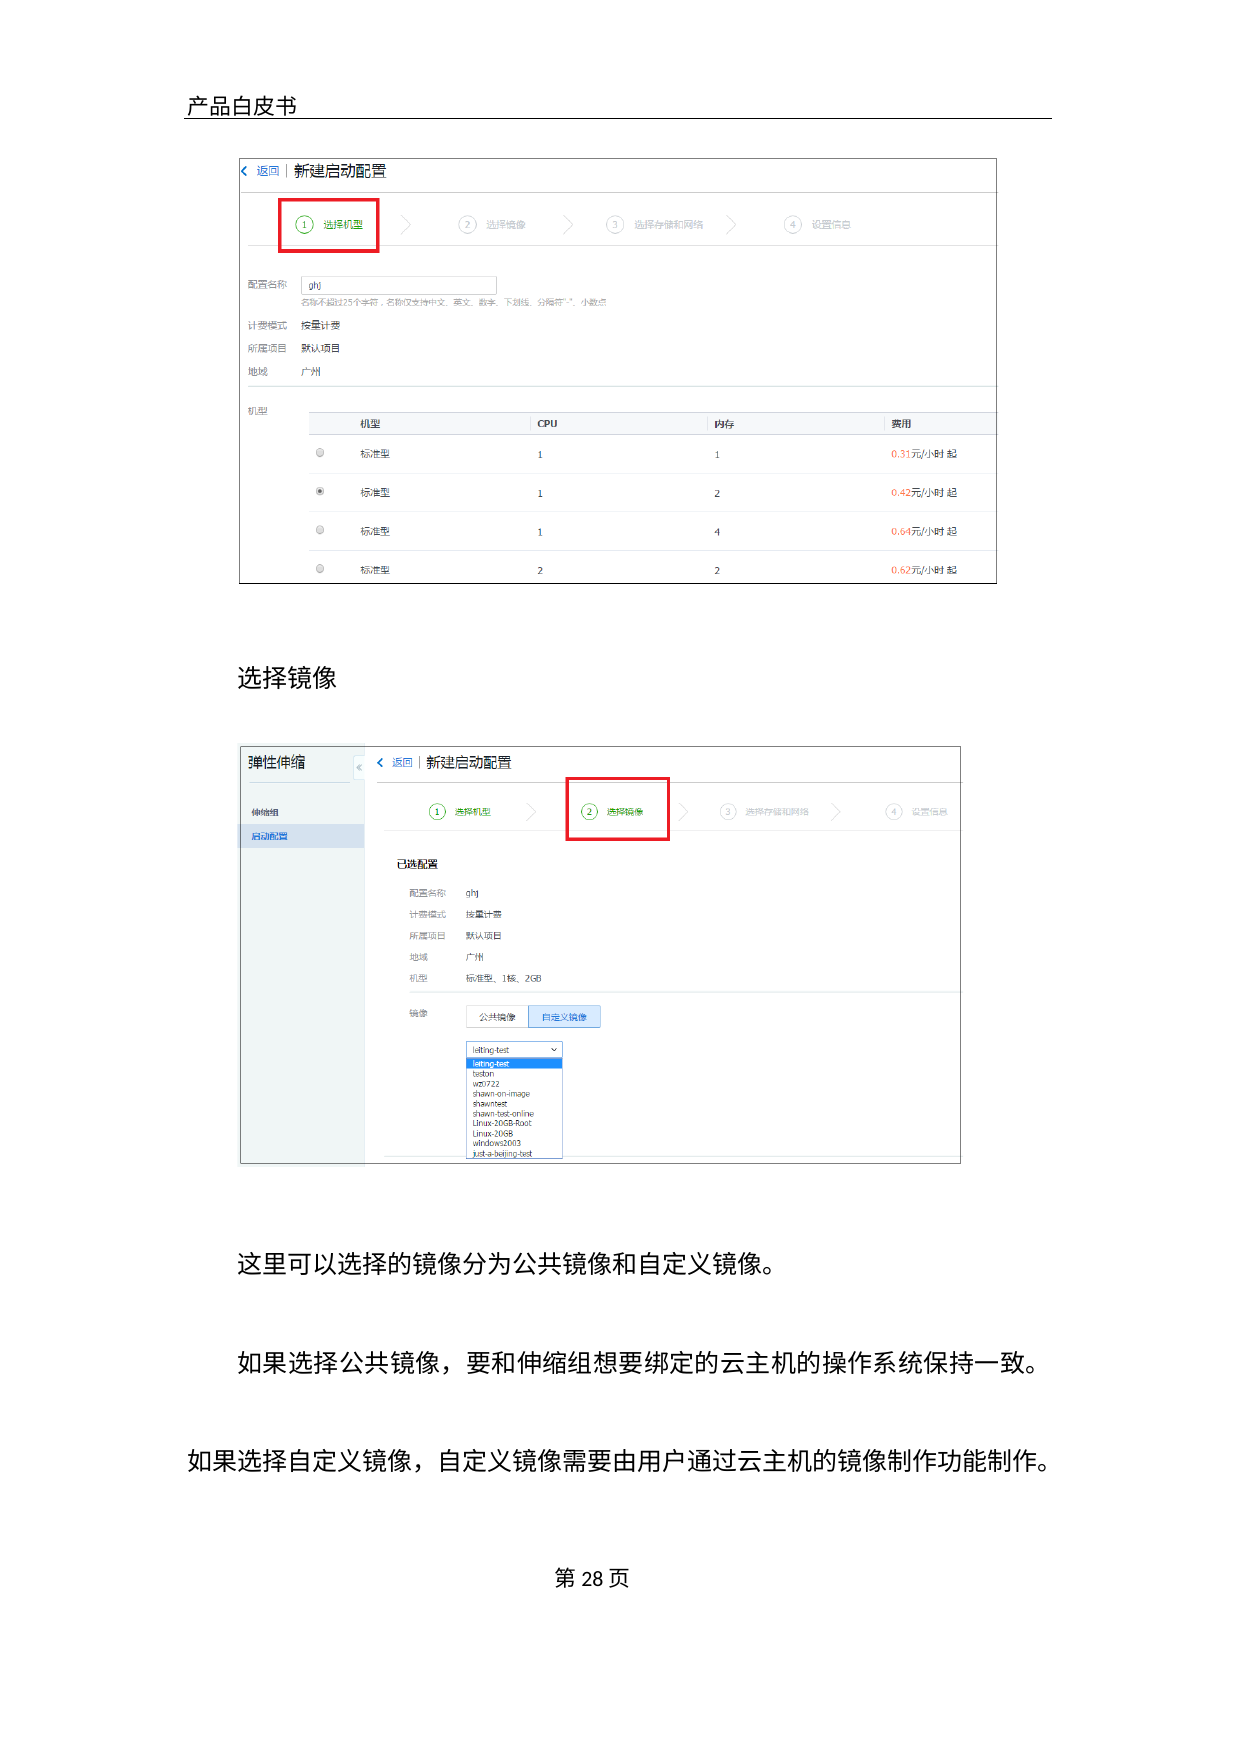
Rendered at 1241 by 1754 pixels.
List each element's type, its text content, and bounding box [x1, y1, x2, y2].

text 如果选择公共镜像，要和伸缩组想要绑定的云主机的操作系统保持一致。如果选择自定义镜像，自定义镜像需要由用户通过云主机的镜像制作功能制作。 [187, 1329, 1053, 1492]
text 选择镜像 [187, 644, 1053, 709]
picture [237, 157, 999, 585]
text 这里可以选择的镜像分为公共镜像和自定义镜像。 [187, 1230, 1053, 1295]
picture [237, 743, 964, 1167]
